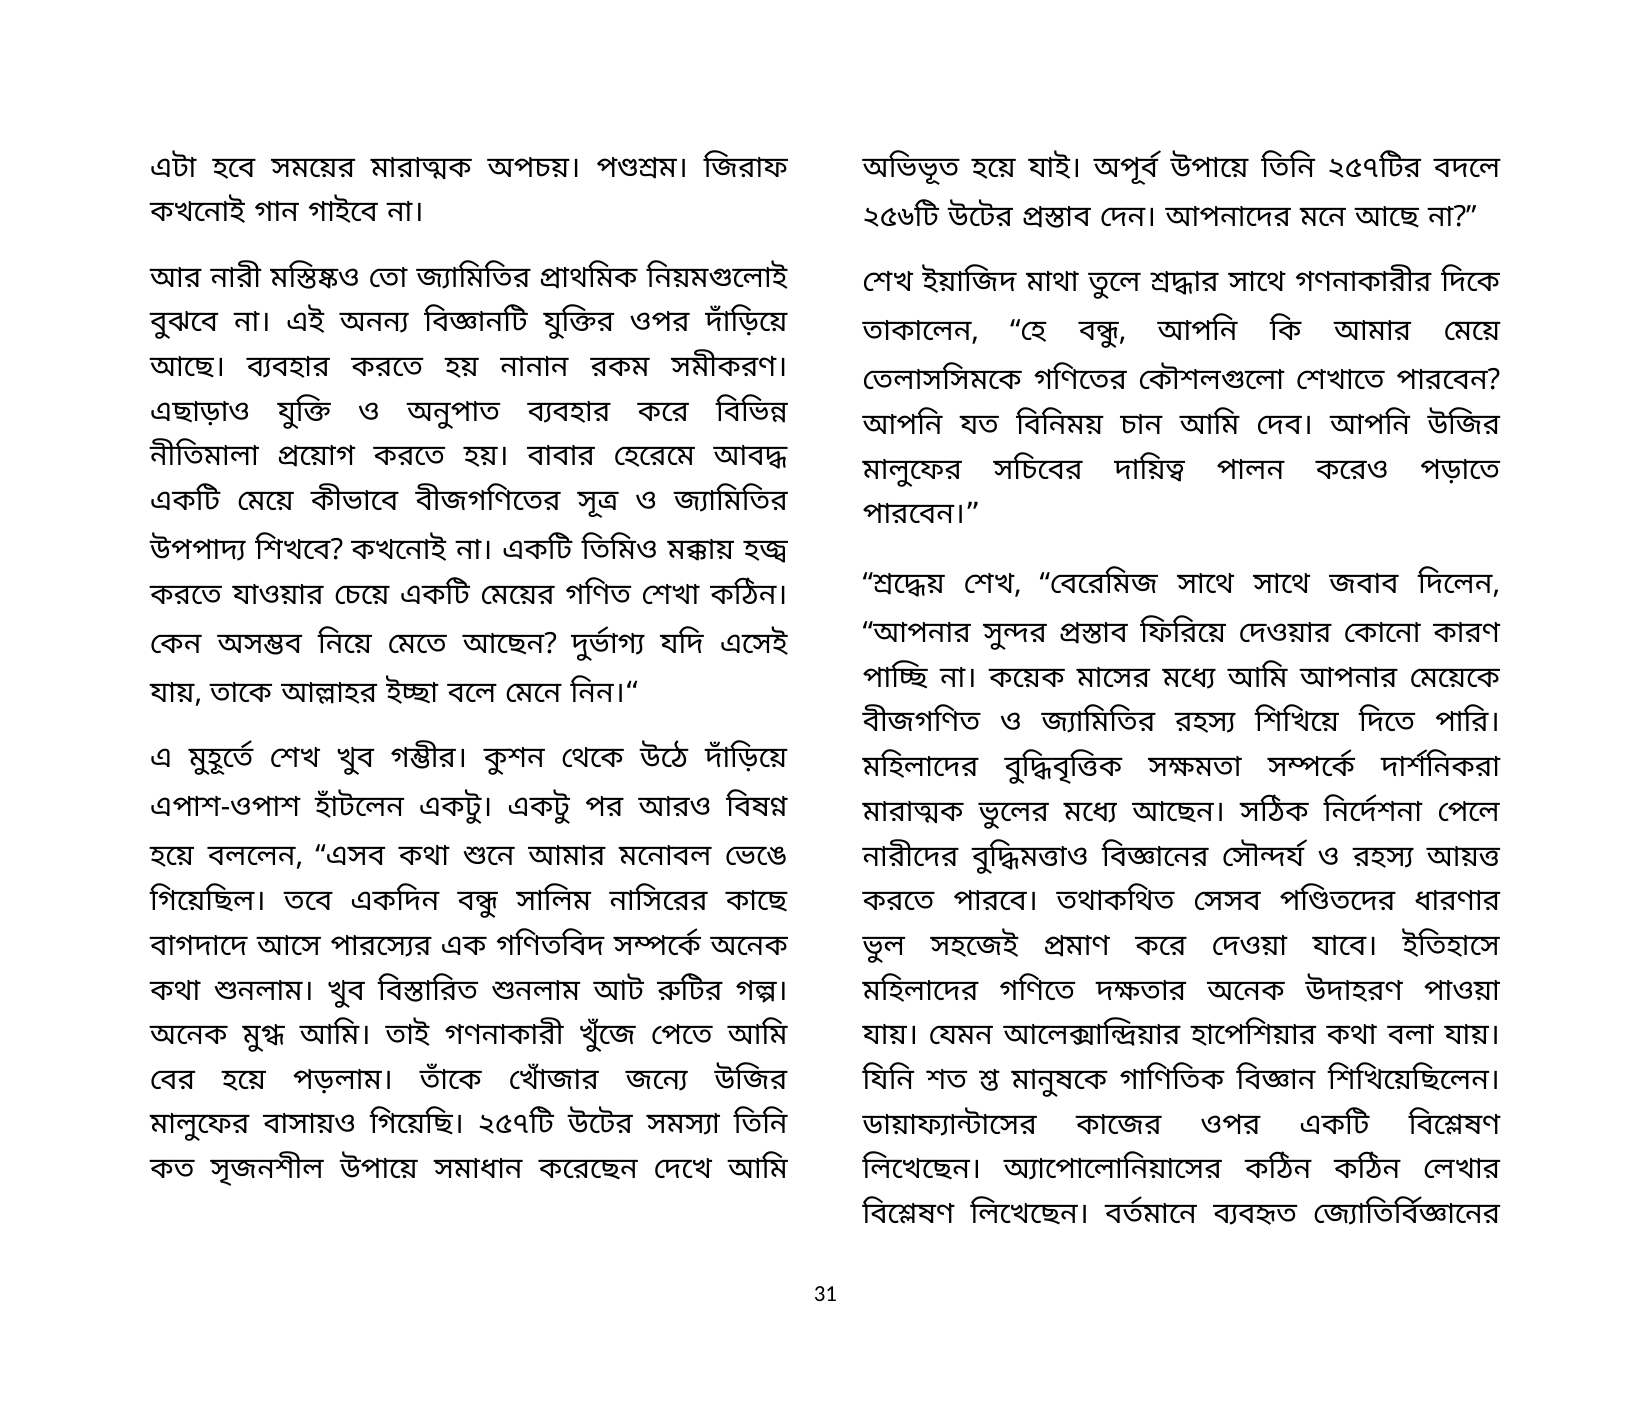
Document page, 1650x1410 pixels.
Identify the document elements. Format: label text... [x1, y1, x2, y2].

text এ মুহূর্তে শেখ খুব গম্ভীর। কুশন থেকে উঠে দাঁড়িয়ে এপাশ-ওপাশ হাঁটলেন একটু। একটু পর আরও বিষণ্ন হয়ে বললেন, “এসব কথা শুনে আমার মনোবল ভেঙে গিয়েছিল। তবে একদিন বন্ধু সালিম নাসিরের কাছে বাগদাদে আসে পারস্যের এক গণিতবিদ সম্পর্কে অনেক কথা শুনলাম। খুব বিস্তারিত শুনলাম আট রুটির গল্প। অনেক মুগ্ধ আমি। তাই গণনাকারী খুঁজে পেতে আমি বের হয়ে পড়লাম। তাঁকে খোঁজার জন্যে উজির মালুফের বাসায়ও গিয়েছি। ২৫৭টি উটের সমস্যা তিনি কত সৃজনশীল উপায়ে সমাধান করেছেন দেখে আমি অভিভূত হয়ে যাই। অপূর্ব উপায়ে তিনি ২৫৭টির বদলে ২৫৬টি উটের প্রস্তাব দেন। আপনাদের মনে আছে না?” [150, 741, 787, 1191]
text এ মুহূর্তে শেখ খুব গম্ভীর। কুশন থেকে উঠে দাঁড়িয়ে এপাশ-ওপাশ হাঁটলেন একটু। একটু পর আরও বিষণ্ন হয়ে বললেন, “এসব কথা শুনে আমার মনোবল ভেঙে গিয়েছিল। তবে একদিন বন্ধু সালিম নাসিরের কাছে বাগদাদে আসে পারস্যের এক গণিতবিদ সম্পর্কে অনেক কথা শুনলাম। খুব বিস্তারিত শুনলাম আট রুটির গল্প। অনেক মুগ্ধ আমি। তাই গণনাকারী খুঁজে পেতে আমি বের হয়ে পড়লাম। তাঁকে খোঁজার জন্যে উজির মালুফের বাসায়ও গিয়েছি। ২৫৭টি উটের সমস্যা তিনি কত সৃজনশীল উপায়ে সমাধান করেছেন দেখে আমি অভিভূত হয়ে যাই। অপূর্ব উপায়ে তিনি ২৫৭টির বদলে ২৫৬টি উটের প্রস্তাব দেন। আপনাদের মনে আছে না?” [862, 150, 1500, 238]
text শেখ ইয়াজিদ মাথা তুলে শ্রদ্ধার সাথে গণনাকারীর দিকে তাকালেন, “হে বন্ধু, আপনি কি আমার মেয়ে তেলাসসিমকে গণিতের কৌশলগুলো শেখাতে পারবেন? আপনি যত বিনিময় চান আমি দেব। আপনি উজির মালুফের সচিবের দায়িত্ব পালন করেও পড়াতে পারবেন।” [862, 265, 1500, 536]
text আর নারী মস্তিষ্কও তো জ্যামিতির প্রাথমিক নিয়মগুলোই বুঝবে না। এই অনন্য বিজ্ঞানটি যুক্তির ওপর দাঁড়িয়ে আছে। ব্যবহার করতে হয় নানান রকম সমীকরণ। এছাড়াও যুক্তি ও অনুপাত ব্যবহার করে বিভিন্ন নীতিমালা প্রয়োগ করতে হয়। বাবার হেরেমে আবদ্ধ একটি মেয়ে কীভাবে বীজগণিতের সূত্র ও জ্যামিতির উপপাদ্য শিখবে? কখনোই না। একটি তিমিও মক্কায় হজ্ব করতে যাওয়ার চেয়ে একটি মেয়ের গণিত শেখা কঠিন। কেন অসম্ভব নিয়ে মেতে আছেন? দুর্ভাগ্য যদি এসেই যায়, তাকে আল্লাহর ইচ্ছা বলে মেনে নিন।“ [150, 260, 787, 714]
